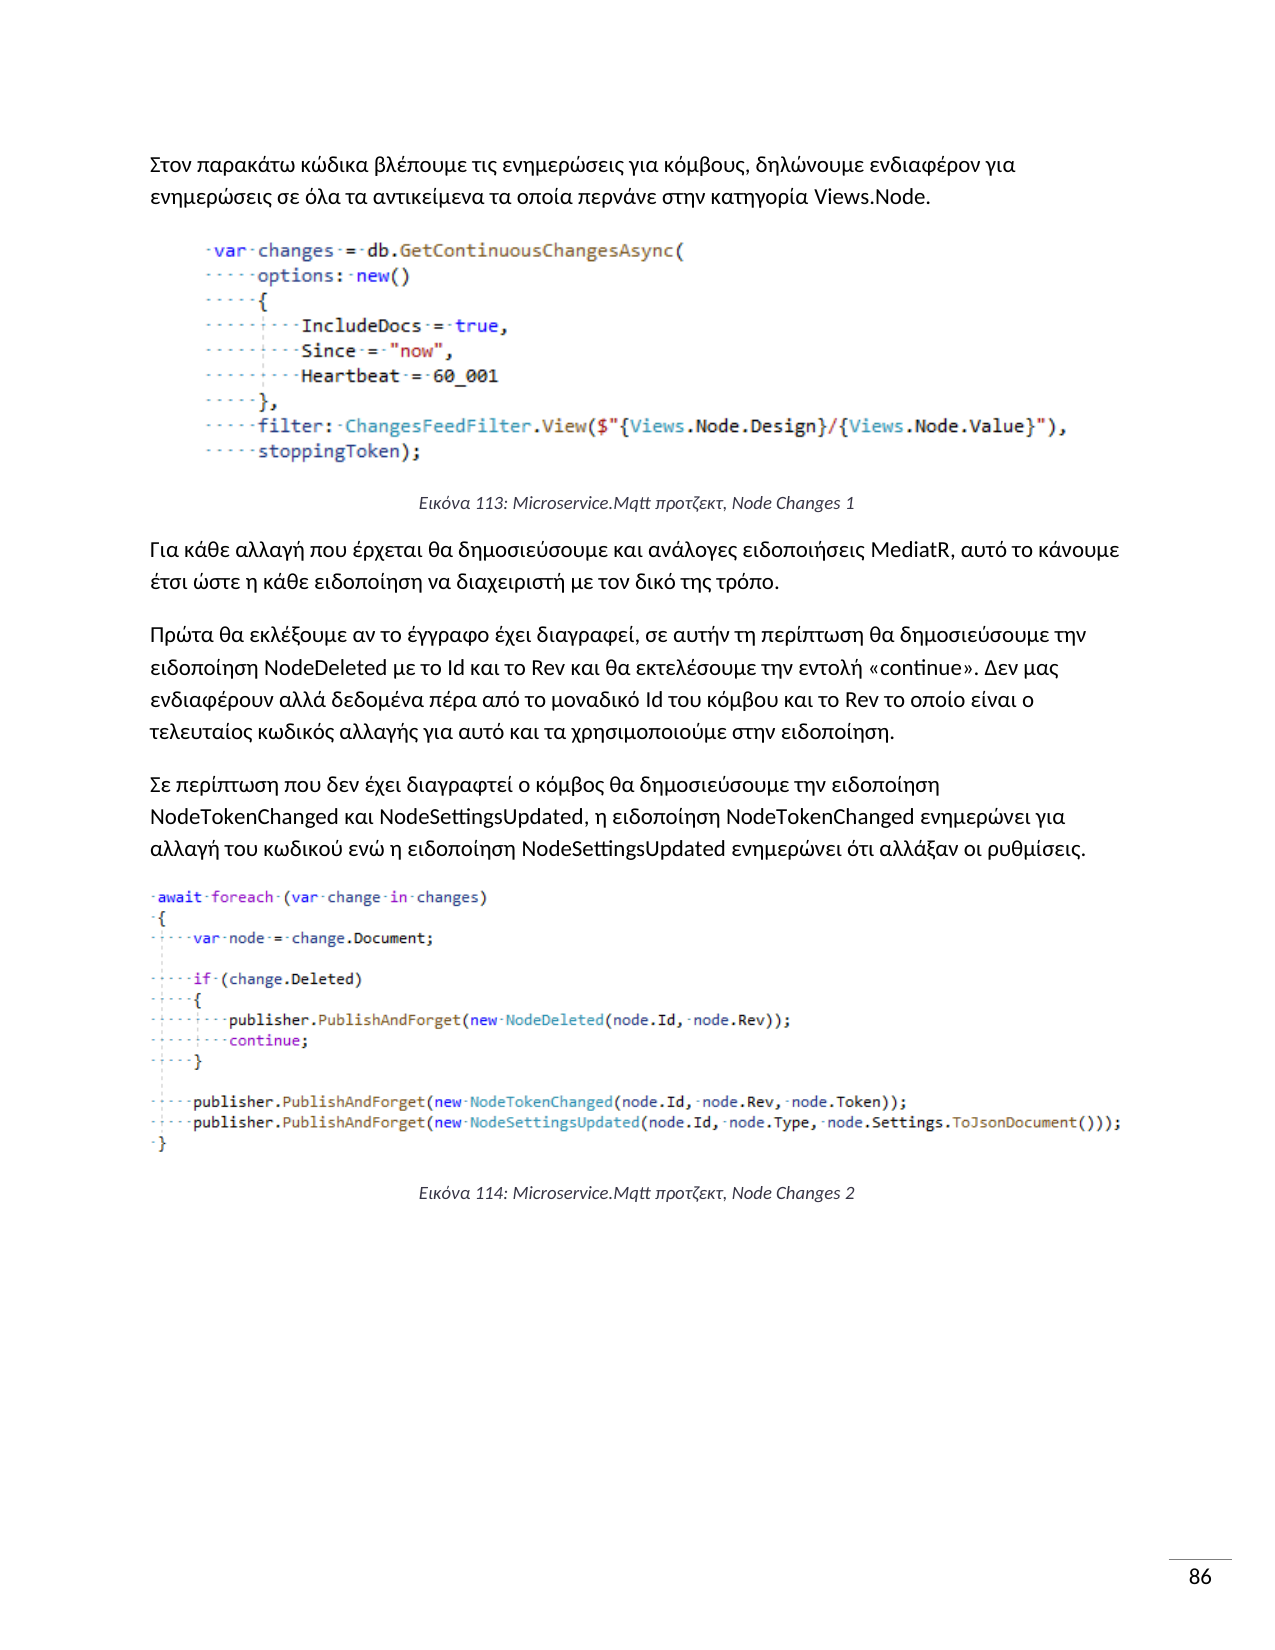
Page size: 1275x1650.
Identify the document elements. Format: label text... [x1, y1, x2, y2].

text Εικόνα 114: Microservice.Mqtt προτζεκτ, Node Changes 2 [150, 1181, 1125, 1204]
text Πρώτα θα εκλέξουμε αν το έγγραφο έχει διαγραφεί, σε αυτήν τη περίπτωση θα δημοσιεύσουμε την ειδοποίηση NodeDeleted με το Id και το Rev και θα εκτελέσουμε την εντολή «continue». Δεν μας ενδιαφέρουν αλλά δεδομένα πέρα από το μοναδικό Id του κόμβου και το Rev το οποίο είναι ο τελευταίος κωδικός αλλαγής για αυτό και τα χρησιμοποιούμε στην ειδοποίηση. [150, 620, 1125, 745]
text Για κάθε αλλαγή που έρχεται θα δημοσιεύσουμε και ανάλογες ειδοποιήσεις MediatR, αυτό το κάνουμε έτσι ώστε η κάθε ειδοποίηση να διαχειριστή με τον δικό της τρόπο. [150, 535, 1125, 595]
picture [150, 887, 1125, 1157]
text Στον παρακάτω κώδικα βλέπουμε τις ενημερώσεις για κόμβους, δηλώνουμε ενδιαφέρον για ενημερώσεις σε όλα τα αντικείμενα τα οποία περνάνε στην κατηγορία Views.Node. [150, 150, 1125, 210]
picture [200, 235, 1075, 467]
text Εικόνα 113: Microservice.Mqtt προτζεκτ, Node Changes 1 [150, 491, 1125, 514]
text Σε περίπτωση που δεν έχει διαγραφτεί ο κόμβος θα δημοσιεύσουμε την ειδοποίηση NodeTokenChanged και NodeSettingsUpdated, η ειδοποίηση NodeTokenChanged ενημερώνει για αλλαγή του κωδικού ενώ η ειδοποίηση NodeSettingsUpdated ενημερώνει ότι αλλάξαν οι ρυθμίσεις. [150, 770, 1125, 862]
